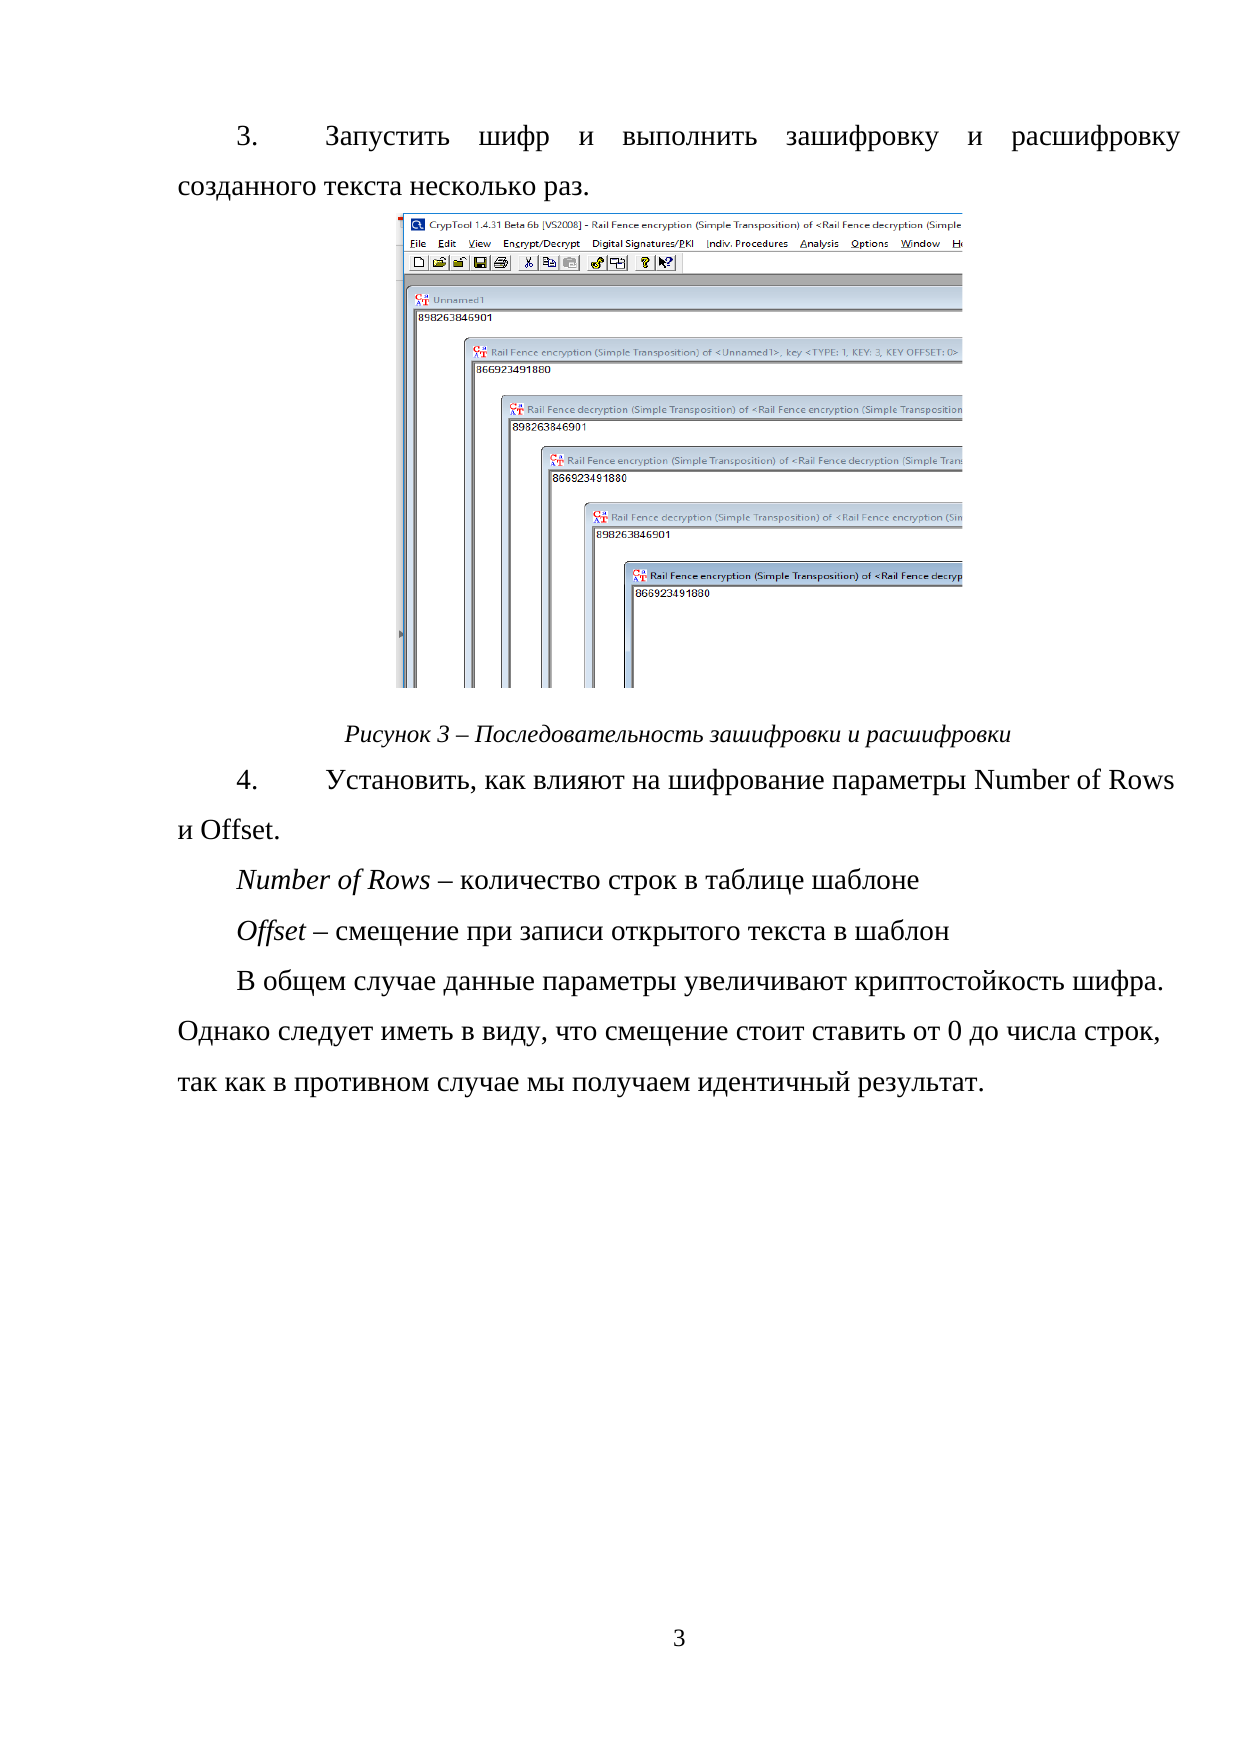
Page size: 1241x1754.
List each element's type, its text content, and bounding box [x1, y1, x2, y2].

picture [396, 213, 963, 688]
list Запустить шифр и выполнить зашифровку и расшифровку созданного текста несколько раз. [177, 118, 1181, 202]
list Offset – смещение при записи открытого текста в шаблон [236, 913, 1181, 946]
list Установить, как влияют на шифрование параметры Number of Rows и Offset. [177, 762, 1181, 846]
list В общем случае данные параметры увеличивают криптостойкость шифра. Однако следует иметь в виду, что смещение стоит ставить от 0 до числа строк, так как в противном случае мы получаем идентичный результат. [177, 963, 1181, 1140]
list Number of Rows – количество строк в таблице шаблоне [236, 862, 1181, 896]
